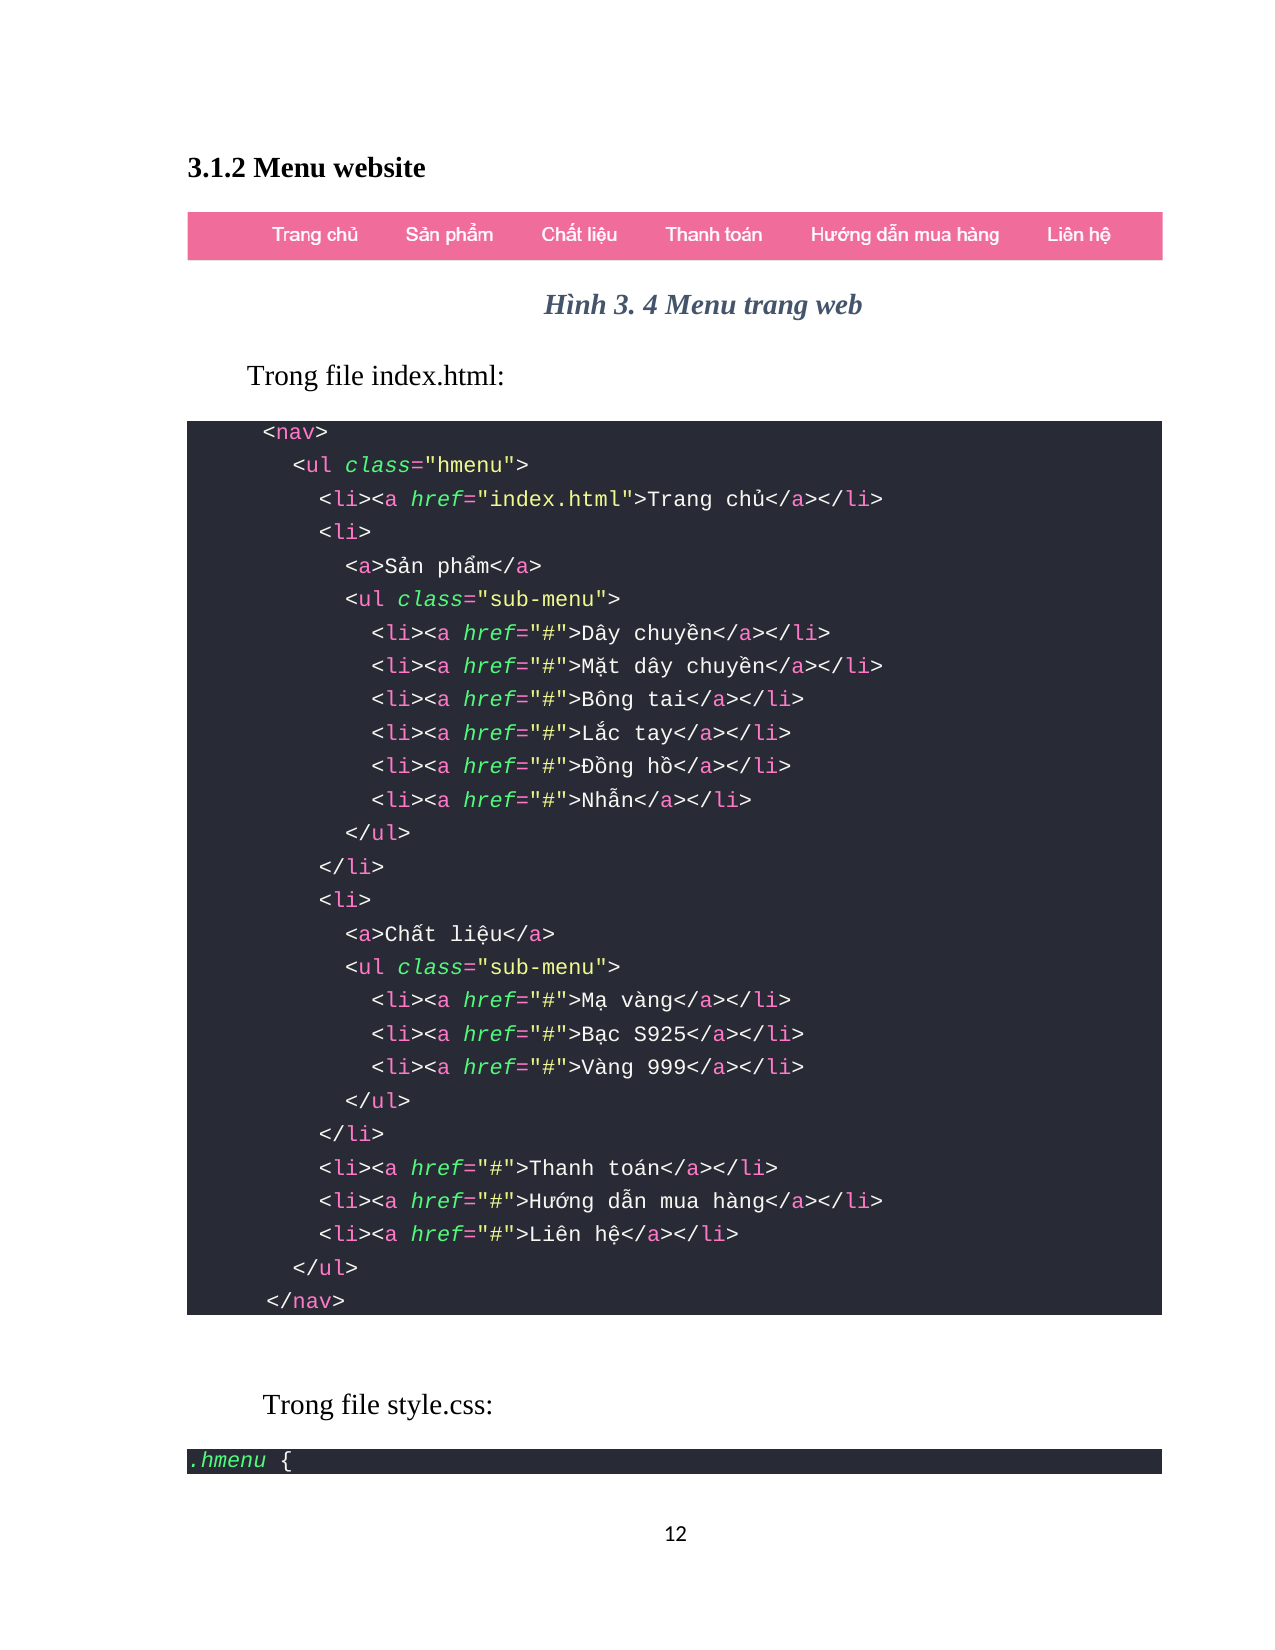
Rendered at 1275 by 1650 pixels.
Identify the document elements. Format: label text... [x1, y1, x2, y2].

text <li> [187, 889, 1162, 914]
picture [187, 212, 1163, 261]
text </nav> [187, 1291, 1162, 1315]
text Trong file index.html: [187, 358, 1162, 392]
text <li><a href="#">Đồng hồ</a></li> [187, 756, 1162, 780]
text <nav> [187, 421, 1162, 446]
text Trong file style.css: [187, 1387, 1162, 1420]
text <li><a href="#">Thanh toán</a></li> [187, 1157, 1162, 1182]
text <li><a href="index.html">Trang chủ</a></li> [187, 488, 1162, 513]
text <li><a href="#">Lắc tay</a></li> [187, 722, 1162, 747]
text <li><a href="#">Nhẫn</a></li> [187, 789, 1162, 814]
text <ul class="sub-menu"> [187, 956, 1162, 981]
text <li><a href="#">Liên hệ</a></li> [187, 1224, 1162, 1248]
text </li> [187, 1123, 1162, 1148]
text <li><a href="#">Dây chuyền</a></li> [187, 622, 1162, 647]
text <li><a href="#">Bạc S925</a></li> [187, 1023, 1162, 1048]
text <ul class="sub-menu"> [187, 588, 1162, 613]
text <li><a href="#">Bông tai</a></li> [187, 689, 1162, 713]
text <a>Chất liệu</a> [187, 923, 1162, 947]
text </ul> [187, 1090, 1162, 1115]
text <a>Sản phẩm</a> [187, 555, 1162, 580]
text <li><a href="#">Hướng dẫn mua hàng</a></li> [187, 1190, 1162, 1215]
text <ul class="hmenu"> [187, 454, 1162, 479]
text <li><a href="#">Mặt dây chuyền</a></li> [187, 655, 1162, 680]
text Hình 3. 4 Menu trang web [187, 287, 1162, 321]
text <li><a href="#">Vàng 999</a></li> [187, 1056, 1162, 1081]
text .hmenu { [187, 1449, 1162, 1474]
text <li><a href="#">Mạ vàng</a></li> [187, 989, 1162, 1014]
text </li> [187, 856, 1162, 881]
subtitle 3.1.2 Menu website [187, 150, 1162, 183]
text <li> [187, 521, 1162, 546]
text </ul> [187, 1257, 1162, 1282]
text </ul> [187, 822, 1162, 847]
